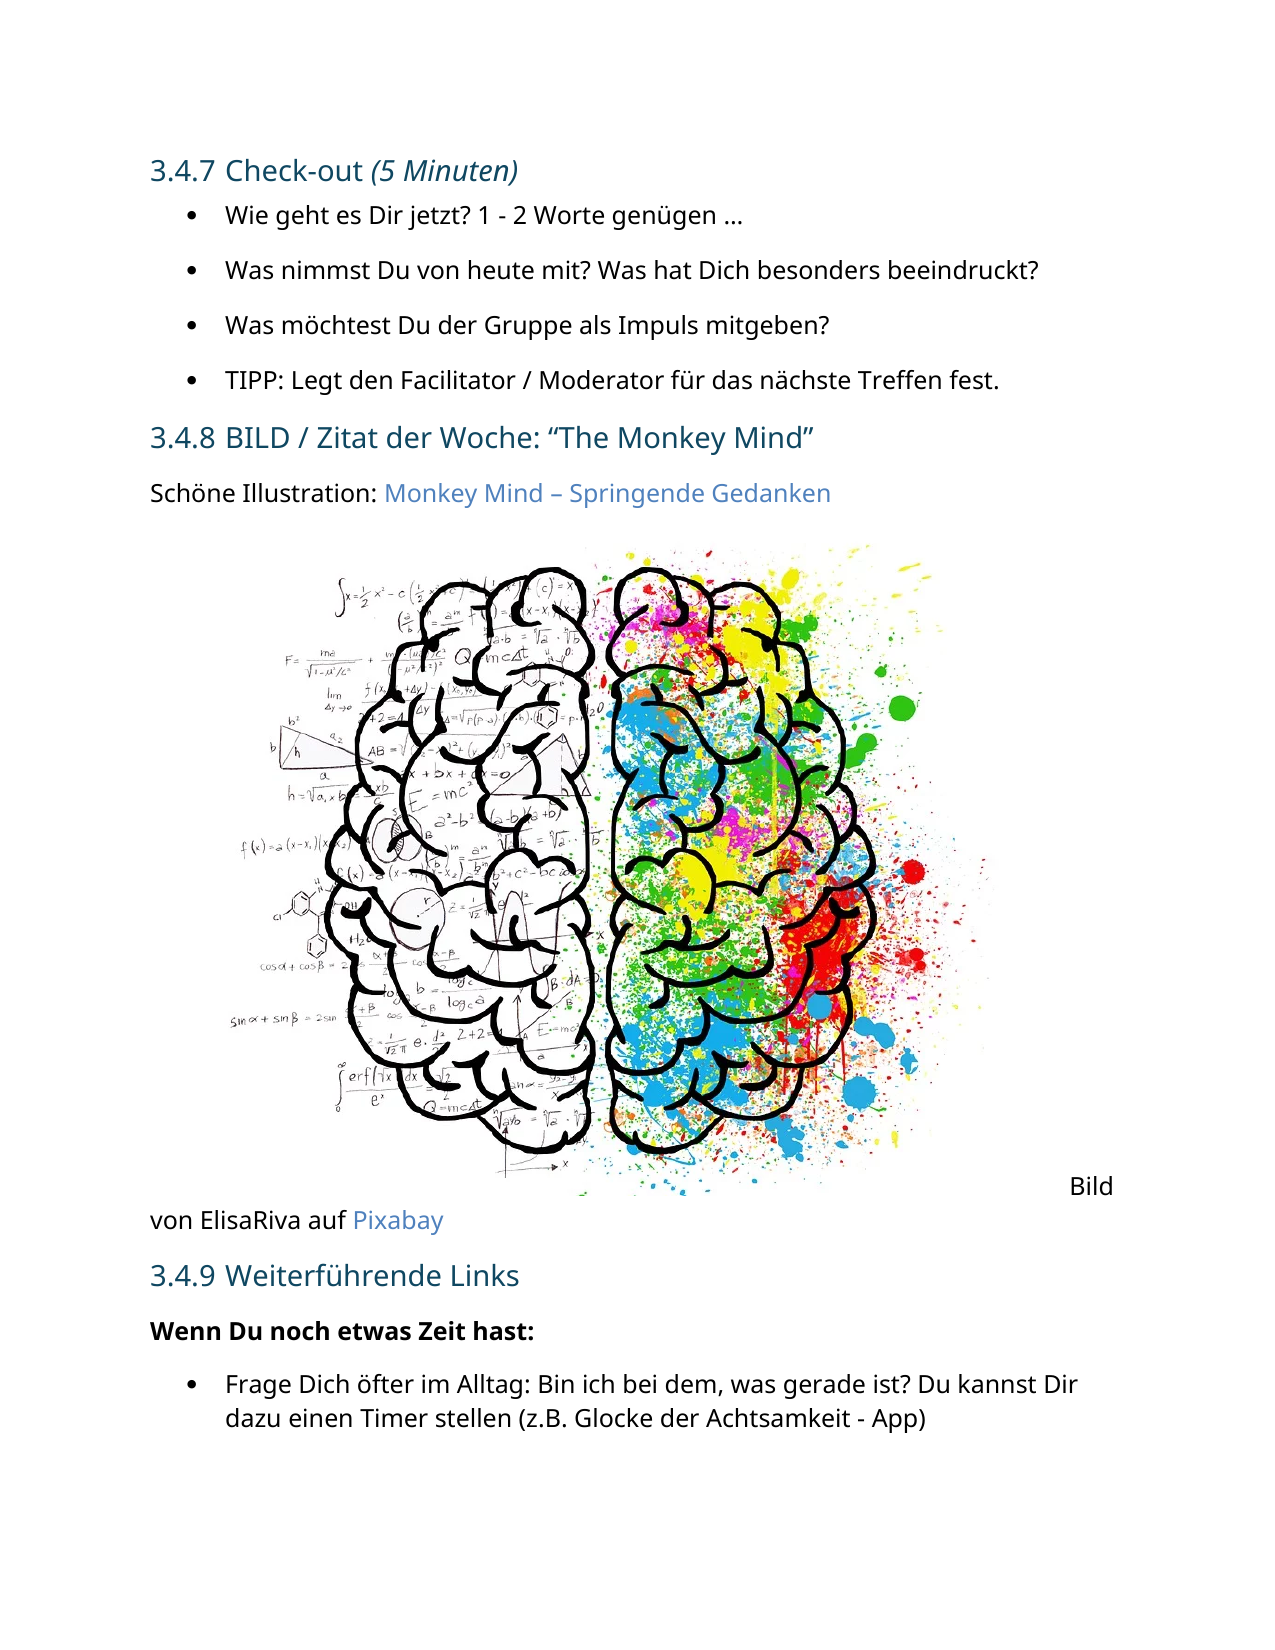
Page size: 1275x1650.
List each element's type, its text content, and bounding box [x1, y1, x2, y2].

text Wenn Du noch etwas Zeit hast: [150, 1314, 1125, 1348]
subtitle 3.4.8 BILD / Zitat der Woche: “The Monkey Mind” [150, 418, 1125, 457]
text Schöne Illustration: Monkey Mind – Springende Gedanken [150, 476, 1125, 510]
picture [168, 528, 1044, 1196]
subtitle 3.4.7 Check-out (5 Minuten) [150, 150, 1125, 190]
subtitle 3.4.9 Weiterführende Links [150, 1256, 1125, 1295]
list Frage Dich öfter im Alltag: Bin ich bei dem, was gerade ist? Du kannst Dir dazu einen Timer stellen (z.B. Glocke der Achtsamkeit - App) [187, 1367, 1125, 1435]
list Was möchtest Du der Gruppe als Impuls mitgeben? [187, 308, 1125, 342]
list TIPP: Legt den Facilitator / Moderator für das nächste Treffen fest. [187, 363, 1125, 397]
list Wie geht es Dir jetzt? 1 - 2 Worte genügen … [187, 198, 1125, 232]
list Was nimmst Du von heute mit? Was hat Dich besonders beeindruckt? [187, 253, 1125, 287]
